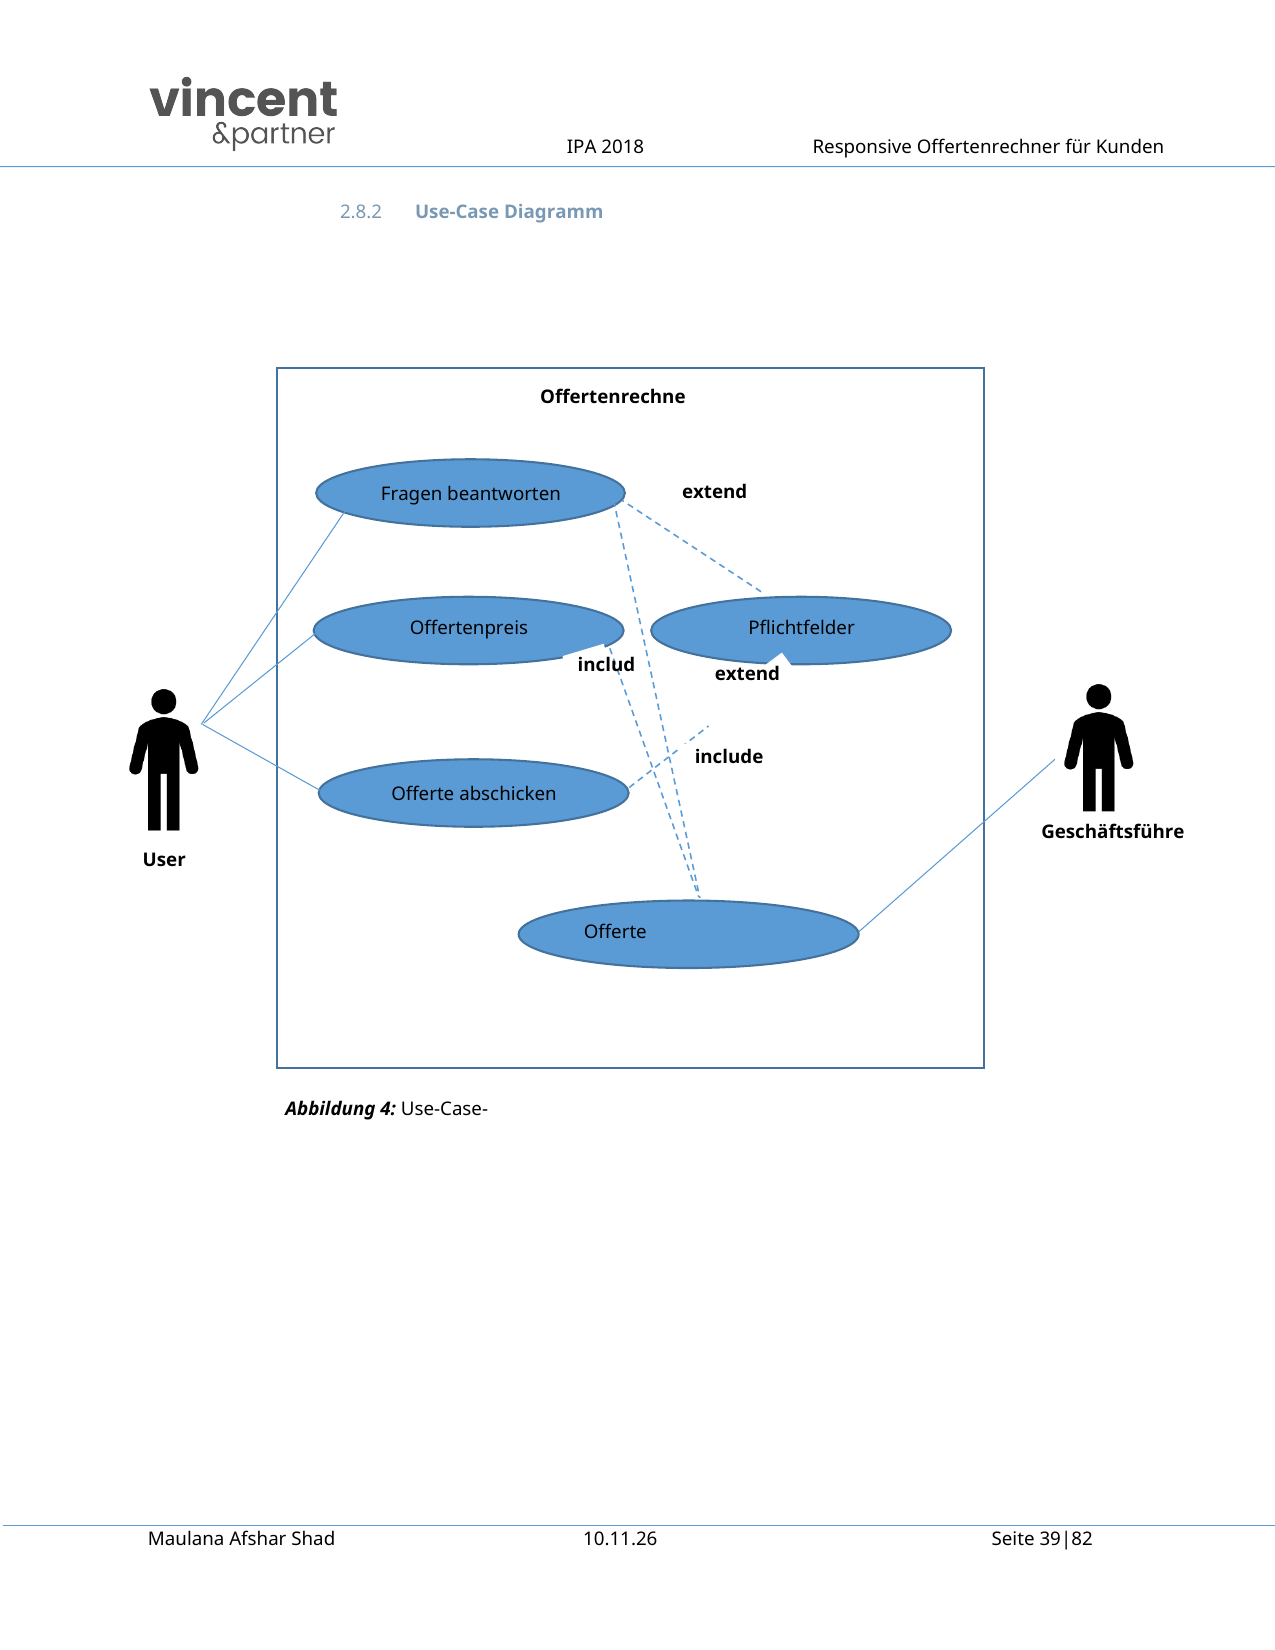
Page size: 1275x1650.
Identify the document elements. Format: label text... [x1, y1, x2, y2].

subtitle Use-Case Diagramm [340, 198, 1127, 224]
picture [205, 697, 239, 743]
picture [147, 73, 338, 154]
picture [88, 684, 239, 835]
picture [207, 684, 239, 719]
picture [1023, 679, 1174, 830]
